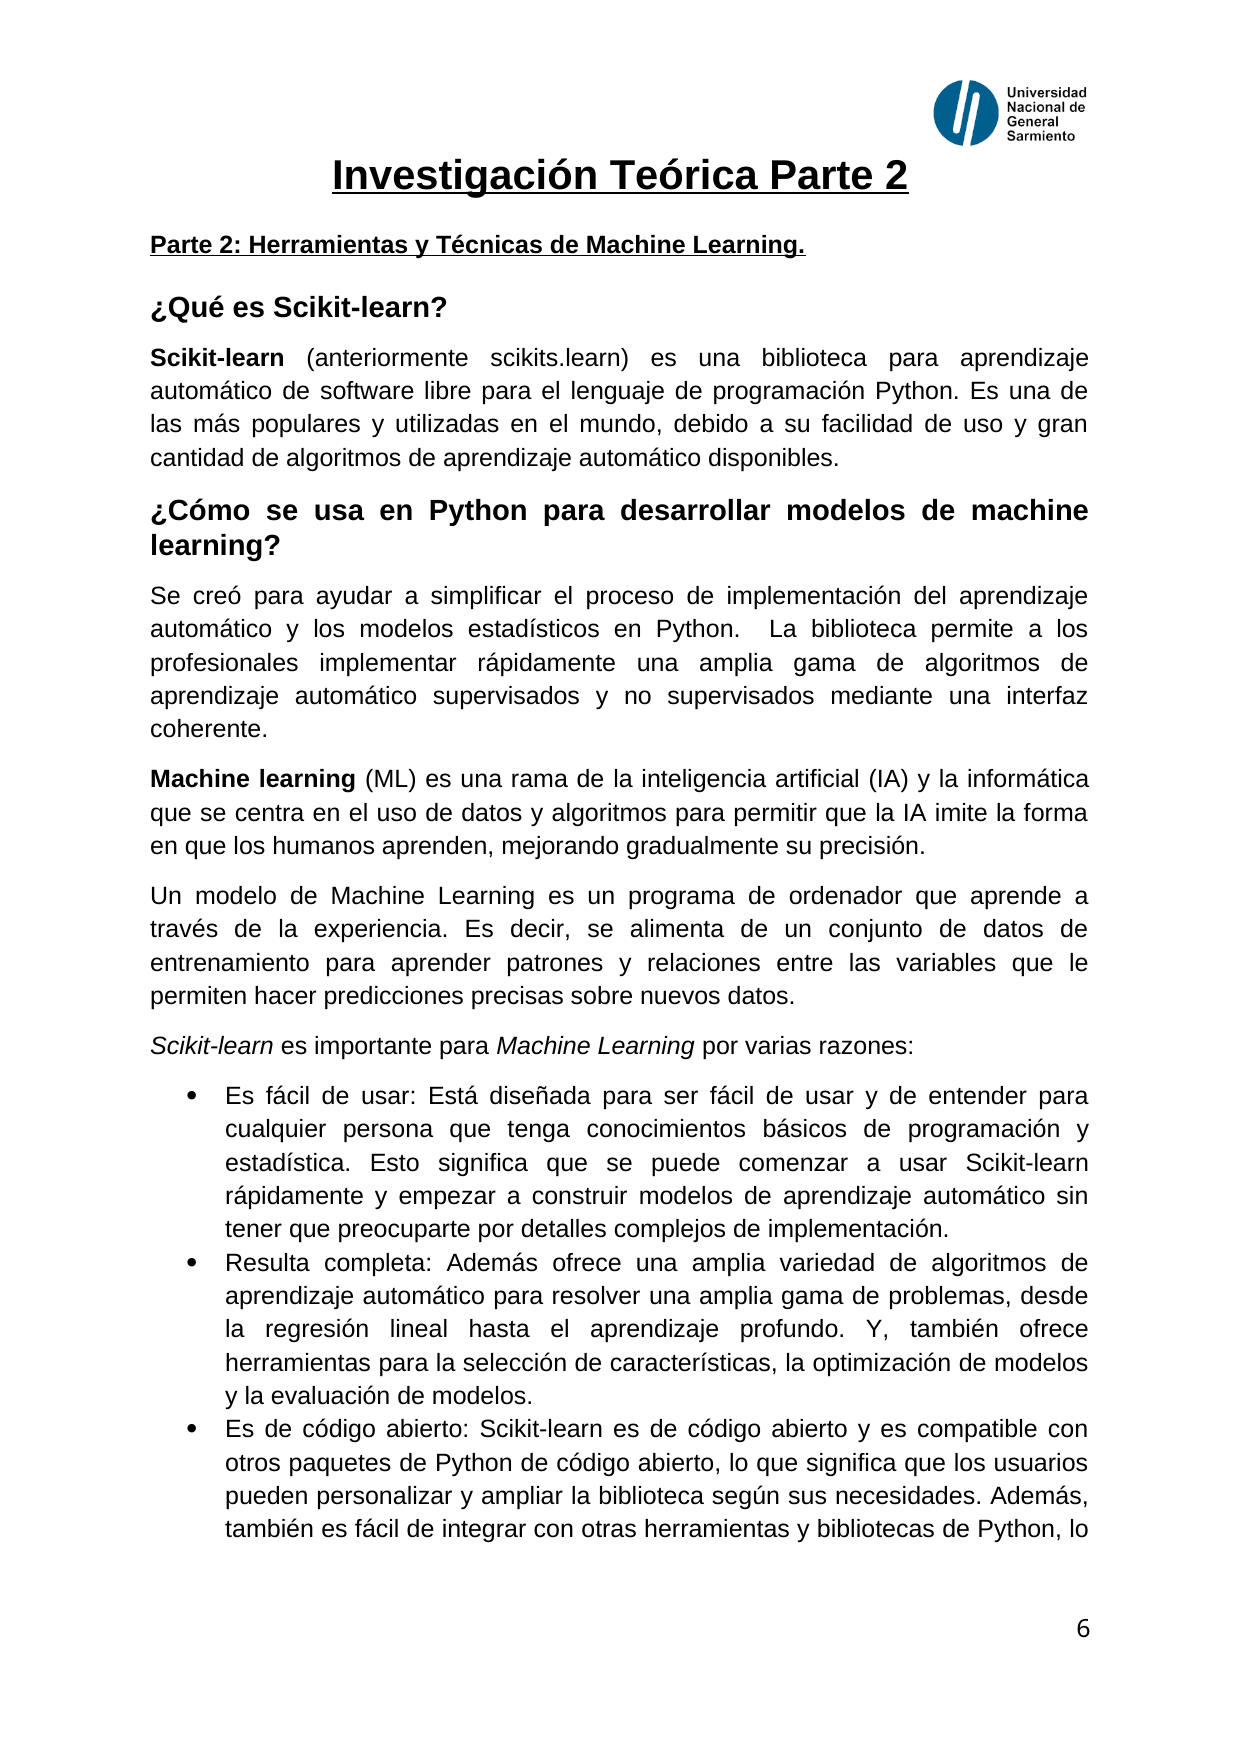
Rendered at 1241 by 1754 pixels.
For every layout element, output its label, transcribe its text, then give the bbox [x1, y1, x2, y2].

text Scikit-learn (anteriormente scikits.learn) es una biblioteca para aprendizaje automático de software libre para el lenguaje de programación Python. Es una de las más populares y utilizadas en el mundo, debido a su facilidad de uso y gran cantidad de algoritmos de aprendizaje automático disponibles. [150, 342, 1090, 471]
list Resulta completa: Además ofrece una amplia variedad de algoritmos de aprendizaje automático para resolver una amplia gama de problemas, desde la regresión lineal hasta el aprendizaje profundo. Y, también ofrece herramientas para la selección de características, la optimización de modelos y la evaluación de modelos. [187, 1248, 1090, 1410]
text Se creó para ayudar a simplificar el proceso de implementación del aprendizaje automático y los modelos estadísticos en Python. La biblioteca permite a los profesionales implementar rápidamente una amplia gama de algoritmos de aprendizaje automático supervisados y no supervisados mediante una interfaz coherente. [150, 581, 1090, 743]
list Es fácil de usar: Está diseñada para ser fácil de usar y de entender para cualquier persona que tenga conocimientos básicos de programación y estadística. Esto significa que se puede comenzar a usar Scikit-learn rápidamente y empezar a construir modelos de aprendizaje automático sin tener que preocuparte por detalles complejos de implementación. [187, 1081, 1090, 1243]
text ¿Qué es Scikit-learn? [150, 290, 1090, 323]
text ¿Cómo se usa en Python para desarrollar modelos de machine learning? [150, 492, 1090, 562]
picture [931, 75, 1091, 149]
text Parte 2: Herramientas y Técnicas de Machine Learning. [150, 230, 1090, 259]
text Un modelo de Machine Learning es un programa de ordenador que aprende a través de la experiencia. Es decir, se alimenta de un conjunto de datos de entrenamiento para aprender patrones y relaciones entre las variables que le permiten hacer predicciones precisas sobre nuevos datos. [150, 881, 1090, 1009]
text Machine learning (ML) es una rama de la inteligencia artificial (IA) y la informática que se centra en el uso de datos y algoritmos para permitir que la IA imite la forma en que los humanos aprenden, mejorando gradualmente su precisión. [150, 764, 1090, 859]
text Scikit-learn es importante para Machine Learning por varias razones: [150, 1031, 1090, 1059]
title Investigación Teórica Parte 2 [150, 150, 1090, 198]
